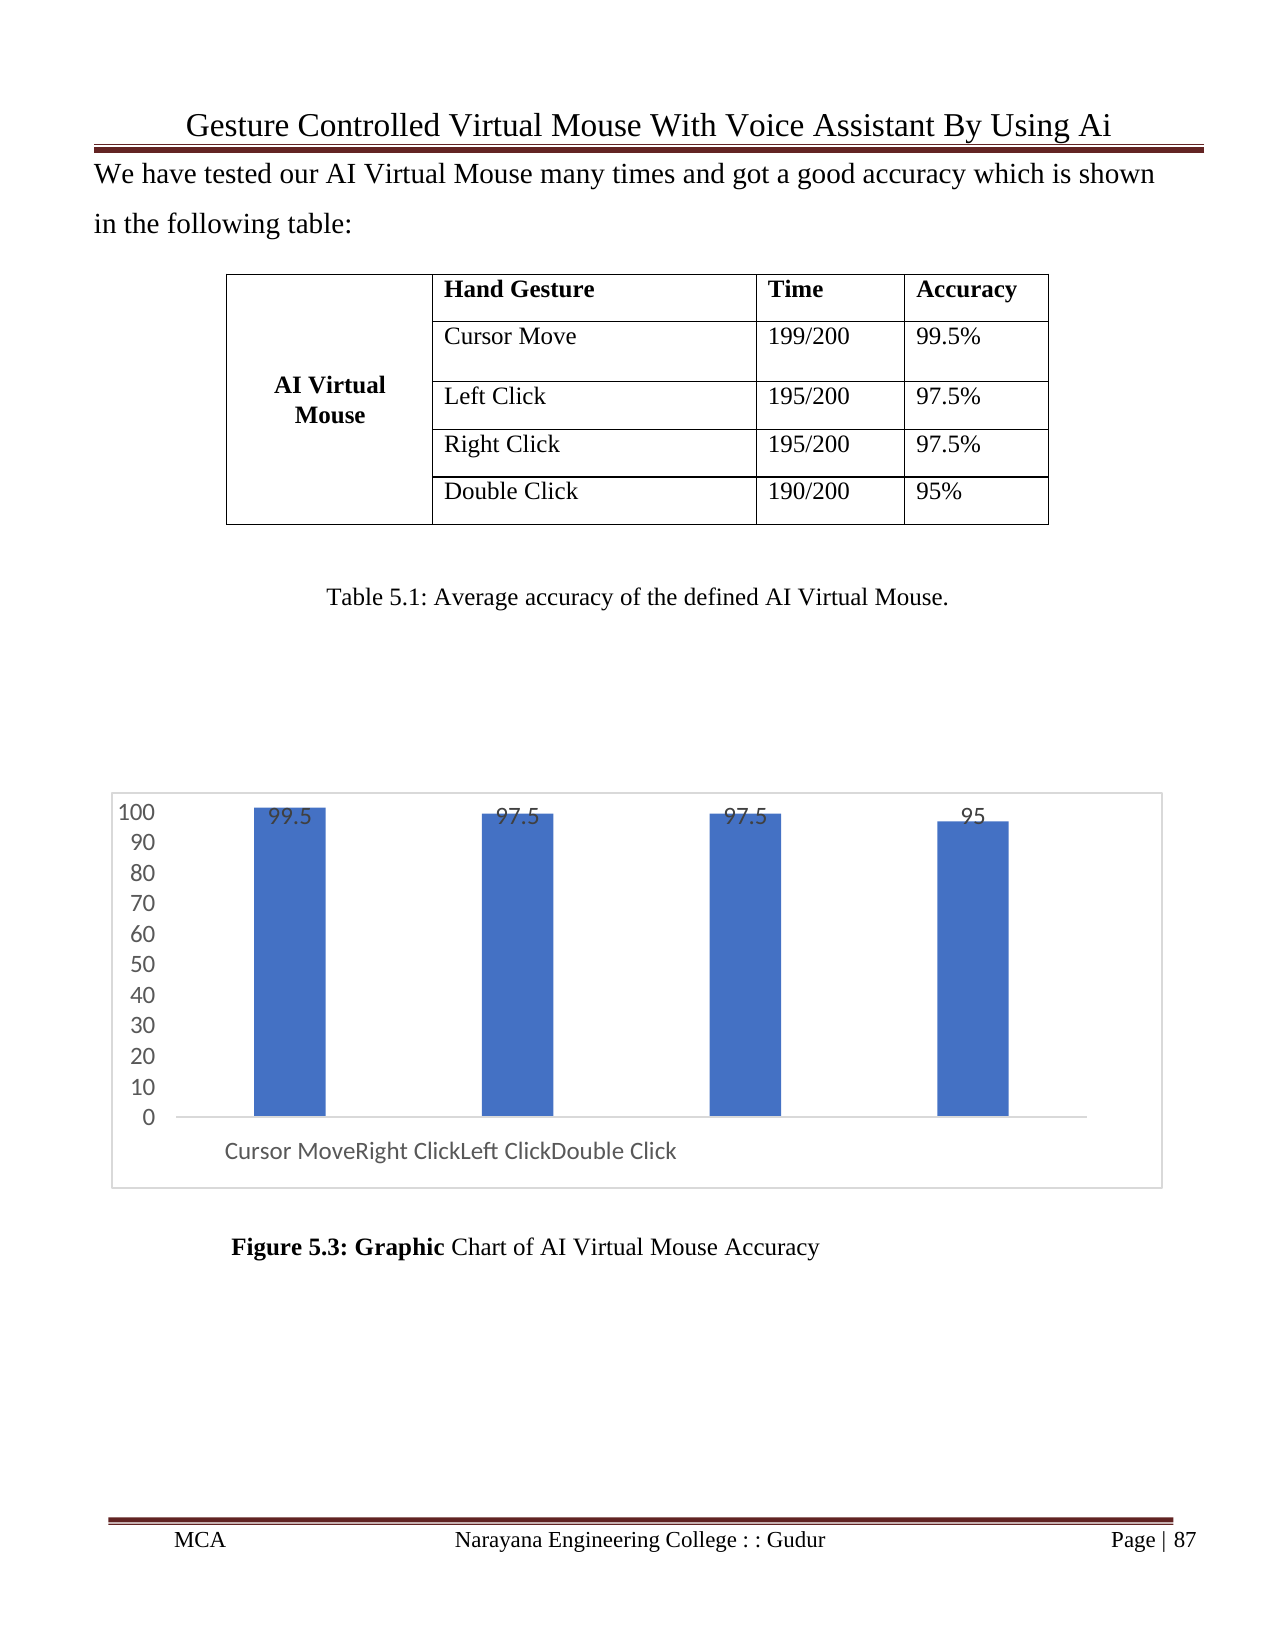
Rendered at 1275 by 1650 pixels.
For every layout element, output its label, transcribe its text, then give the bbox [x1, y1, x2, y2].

table_cell 99.5% [905, 322, 1048, 381]
table_cell Double Click [433, 478, 756, 524]
table_cell 190/200 [757, 478, 904, 524]
table_cell 199/200 [757, 322, 904, 381]
table_header Time [757, 275, 904, 321]
text Figure 5.3: Graphic Chart of AI Virtual Mouse Accuracy [94, 1232, 1204, 1261]
table_cell 195/200 [757, 382, 904, 429]
table_cell Cursor Move [433, 322, 756, 381]
table_cell 97.5% [905, 430, 1048, 476]
table_header Hand Gesture [433, 275, 756, 321]
table_header Accuracy [905, 275, 1048, 321]
table_cell 195/200 [757, 430, 904, 476]
table_header AI Virtual Mouse [227, 275, 432, 524]
table_cell 97.5% [905, 382, 1048, 429]
text Table 5.1: Average accuracy of the defined AI Virtual Mouse. [269, 582, 1006, 611]
text We have tested our AI Virtual Mouse many times and got a good accuracy which is shown in the following table: [94, 156, 1163, 239]
table_cell 95% [905, 478, 1048, 524]
table_cell Right Click [433, 430, 756, 476]
table_cell Left Click [433, 382, 756, 429]
